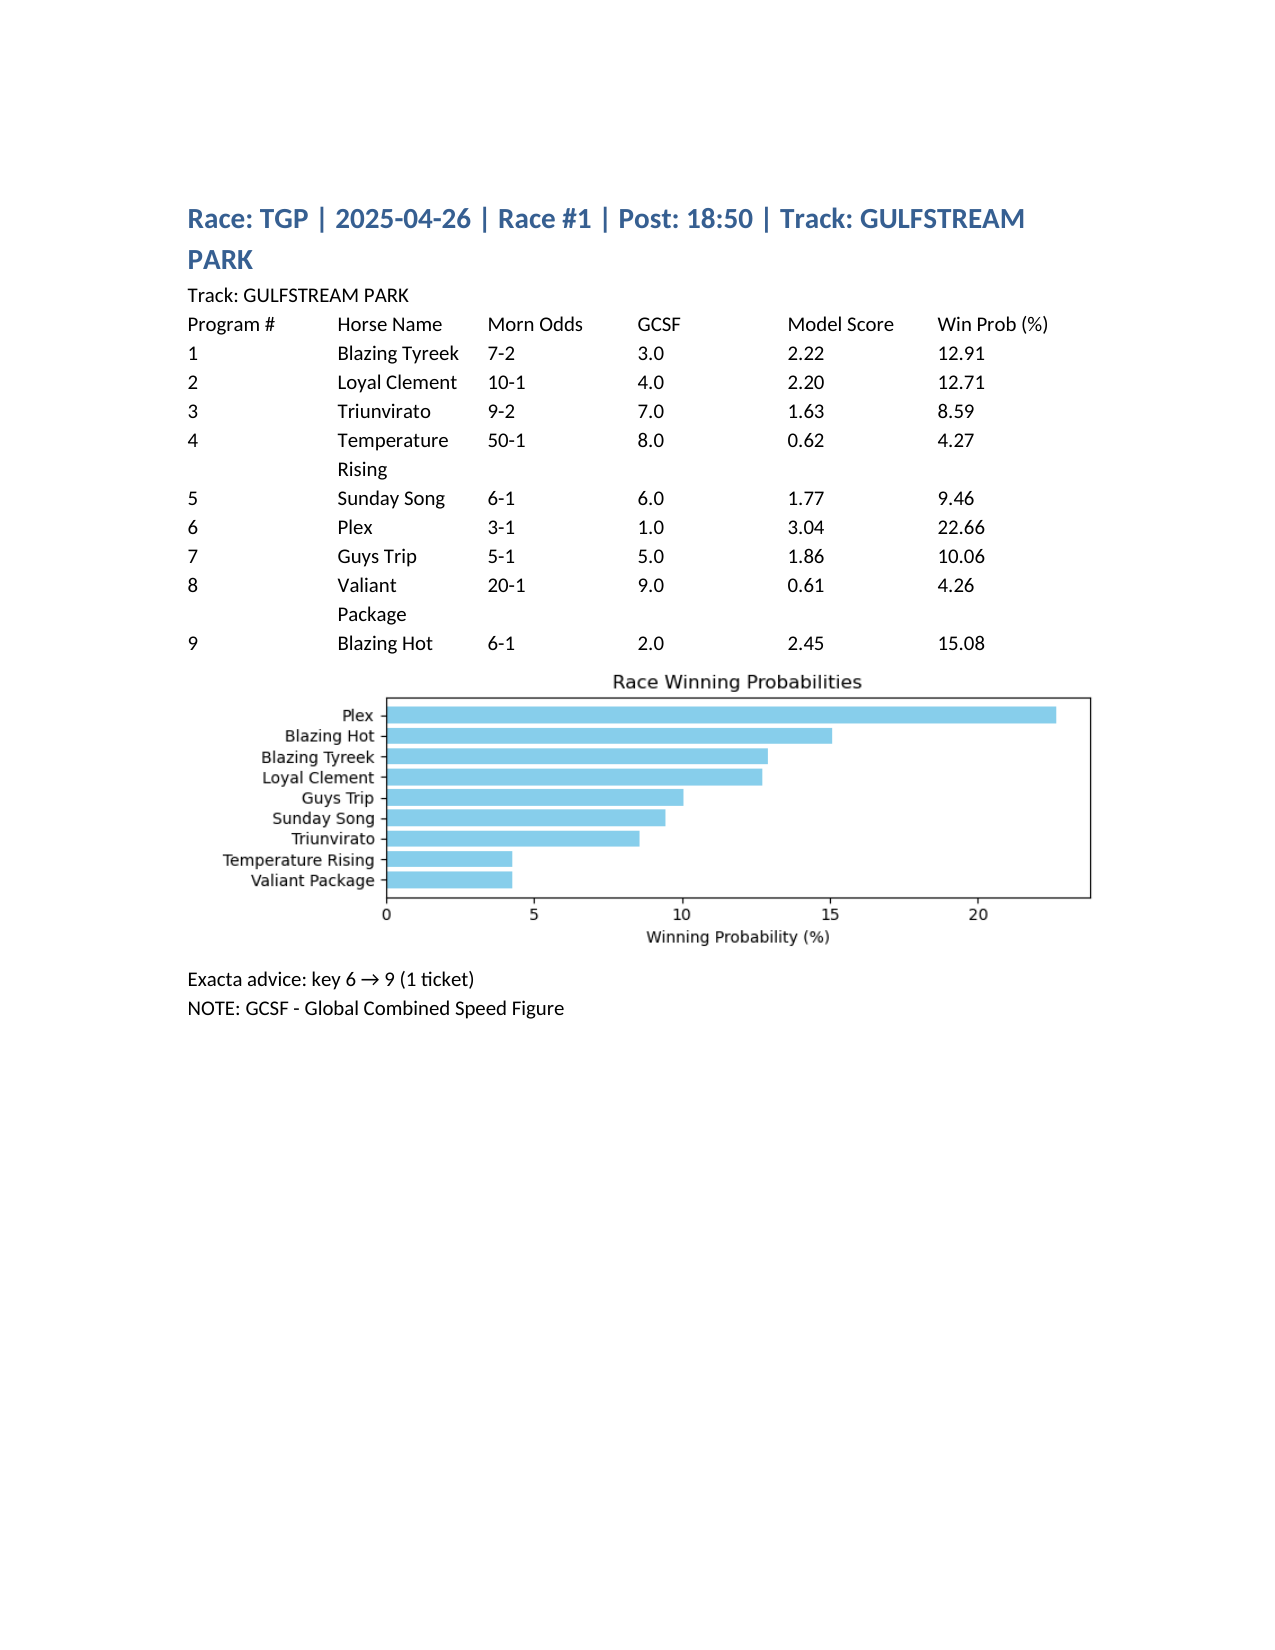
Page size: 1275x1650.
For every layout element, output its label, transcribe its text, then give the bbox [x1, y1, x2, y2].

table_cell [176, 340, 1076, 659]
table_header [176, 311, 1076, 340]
picture [206, 658, 1107, 963]
text Track: GULFSTREAM PARK [187, 282, 1087, 307]
subtitle Race: TGP | 2025-04-26 | Race #1 | Post: 18:50 | Track: GULFSTREAM PARK [187, 200, 1087, 277]
text NOTE: GCSF - Global Combined Speed Figure [187, 996, 1087, 1021]
text Exacta advice: key 6 → 9 (1 ticket) [187, 966, 1087, 992]
